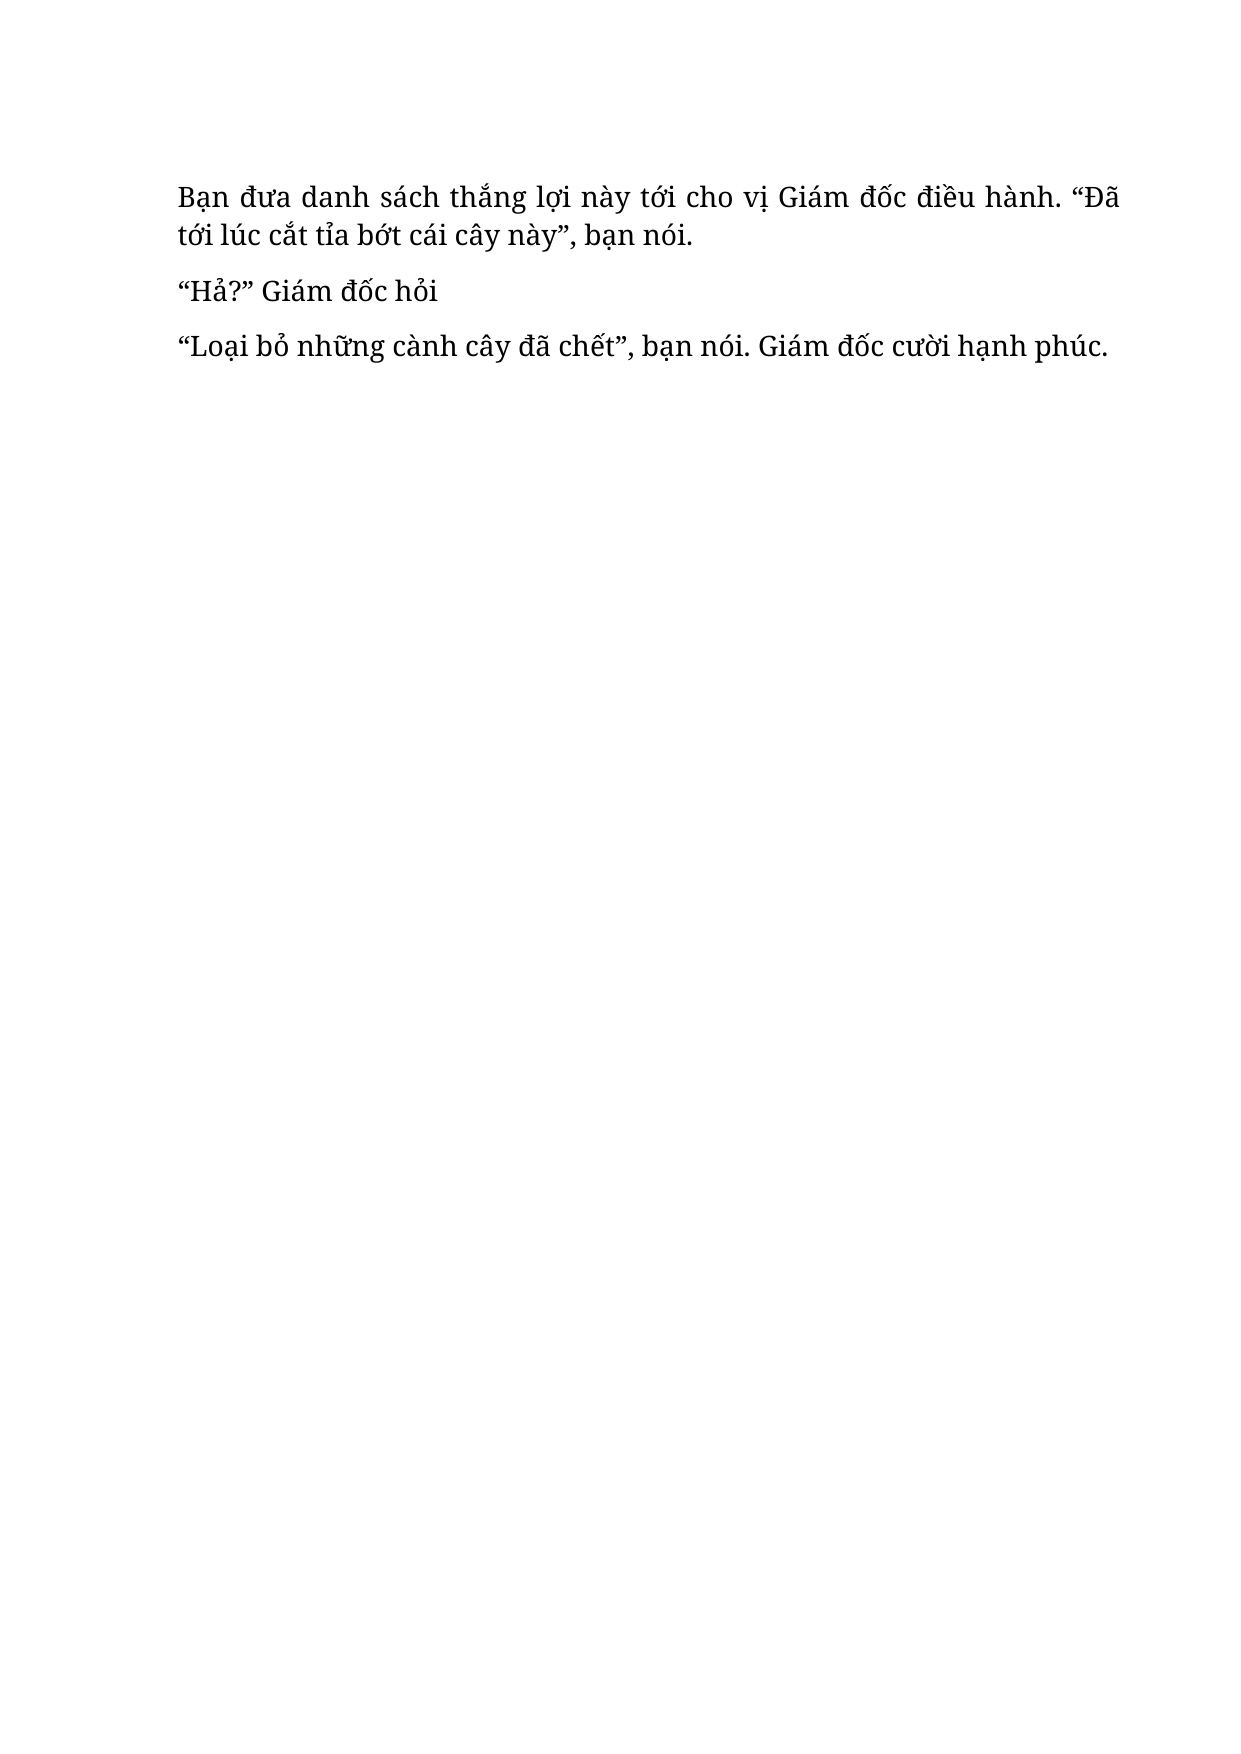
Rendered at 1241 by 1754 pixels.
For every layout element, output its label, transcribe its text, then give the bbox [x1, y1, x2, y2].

text Bạn đưa danh sách thắng lợi này tới cho vị Giám đốc điều hành. “Đã tới lúc cắt tỉa bớt cái cây này”, bạn nói. [177, 177, 1122, 254]
text “Loại bỏ những cành cây đã chết”, bạn nói. Giám đốc cười hạnh phúc. [177, 327, 1122, 365]
text “Hả?” Giám đốc hỏi [177, 271, 1122, 309]
